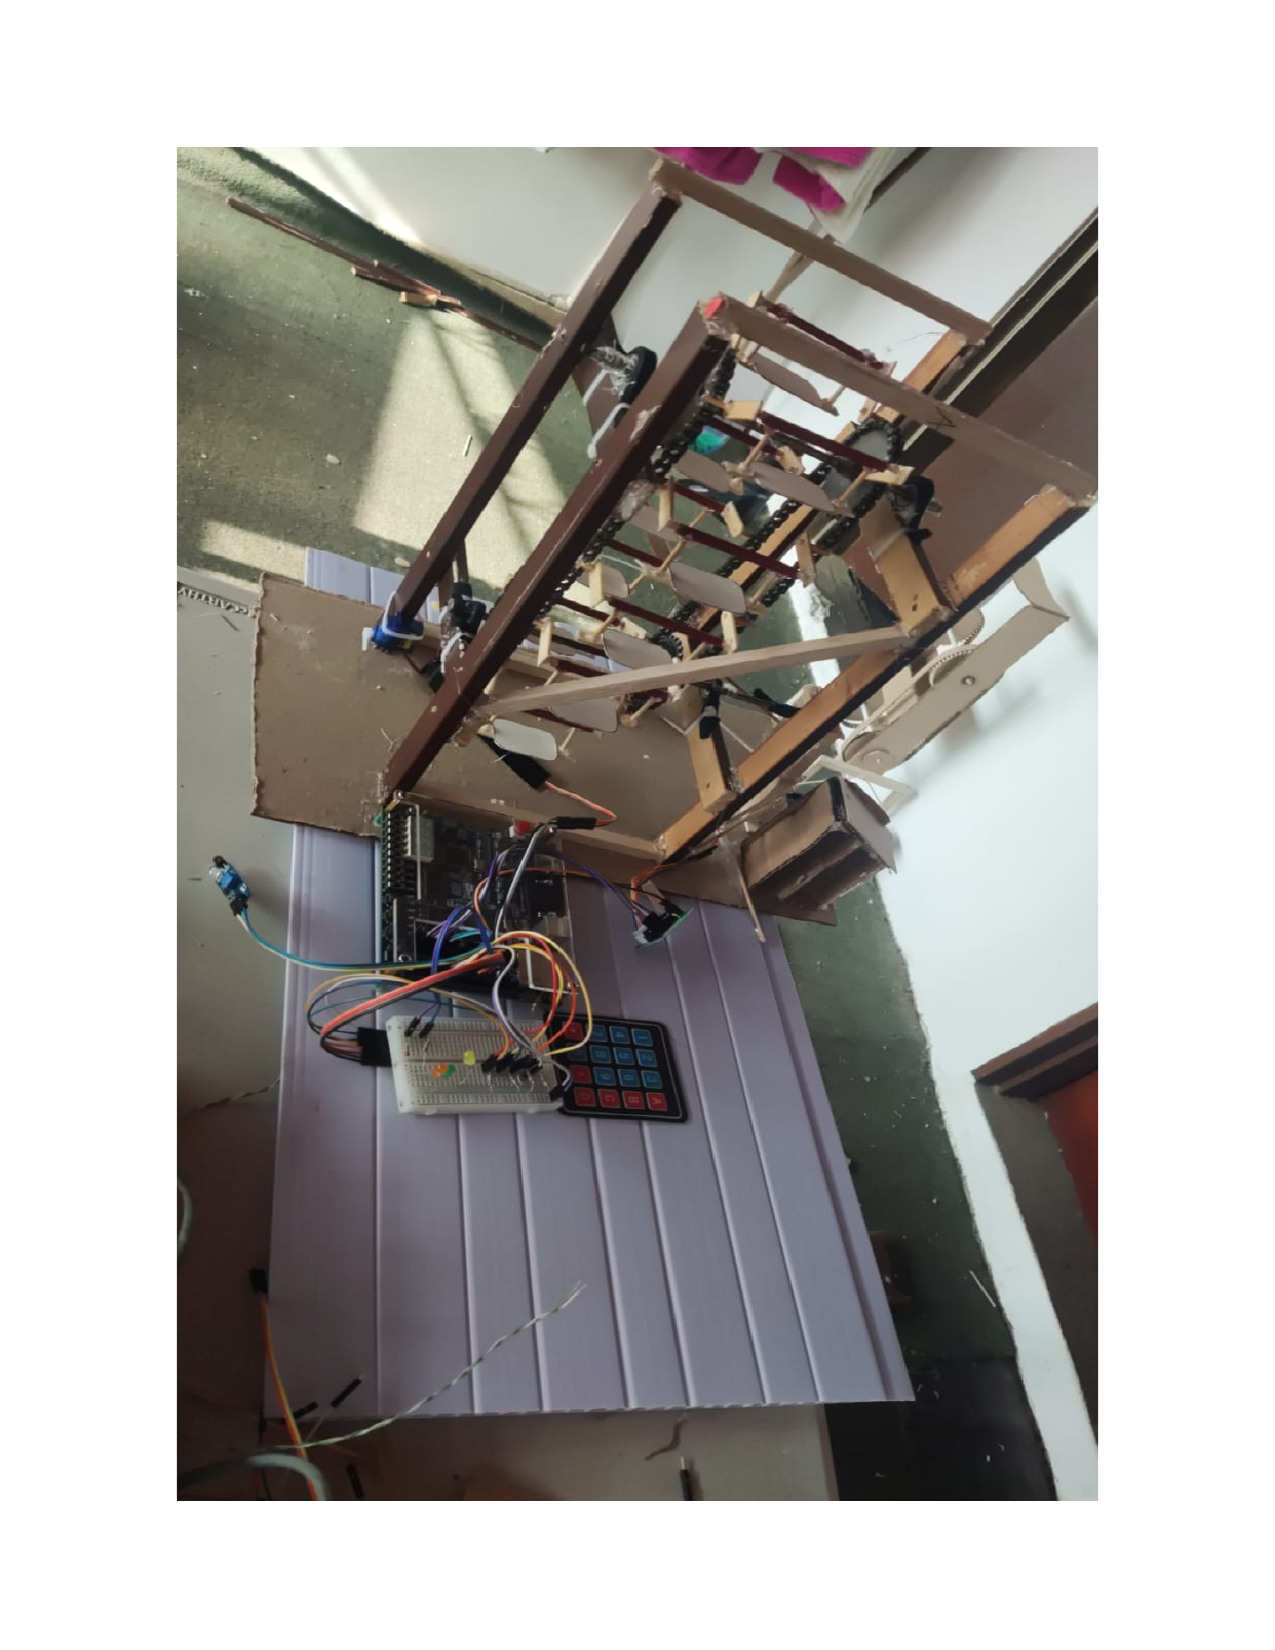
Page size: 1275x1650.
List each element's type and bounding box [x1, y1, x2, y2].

picture [176, 147, 1099, 1501]
